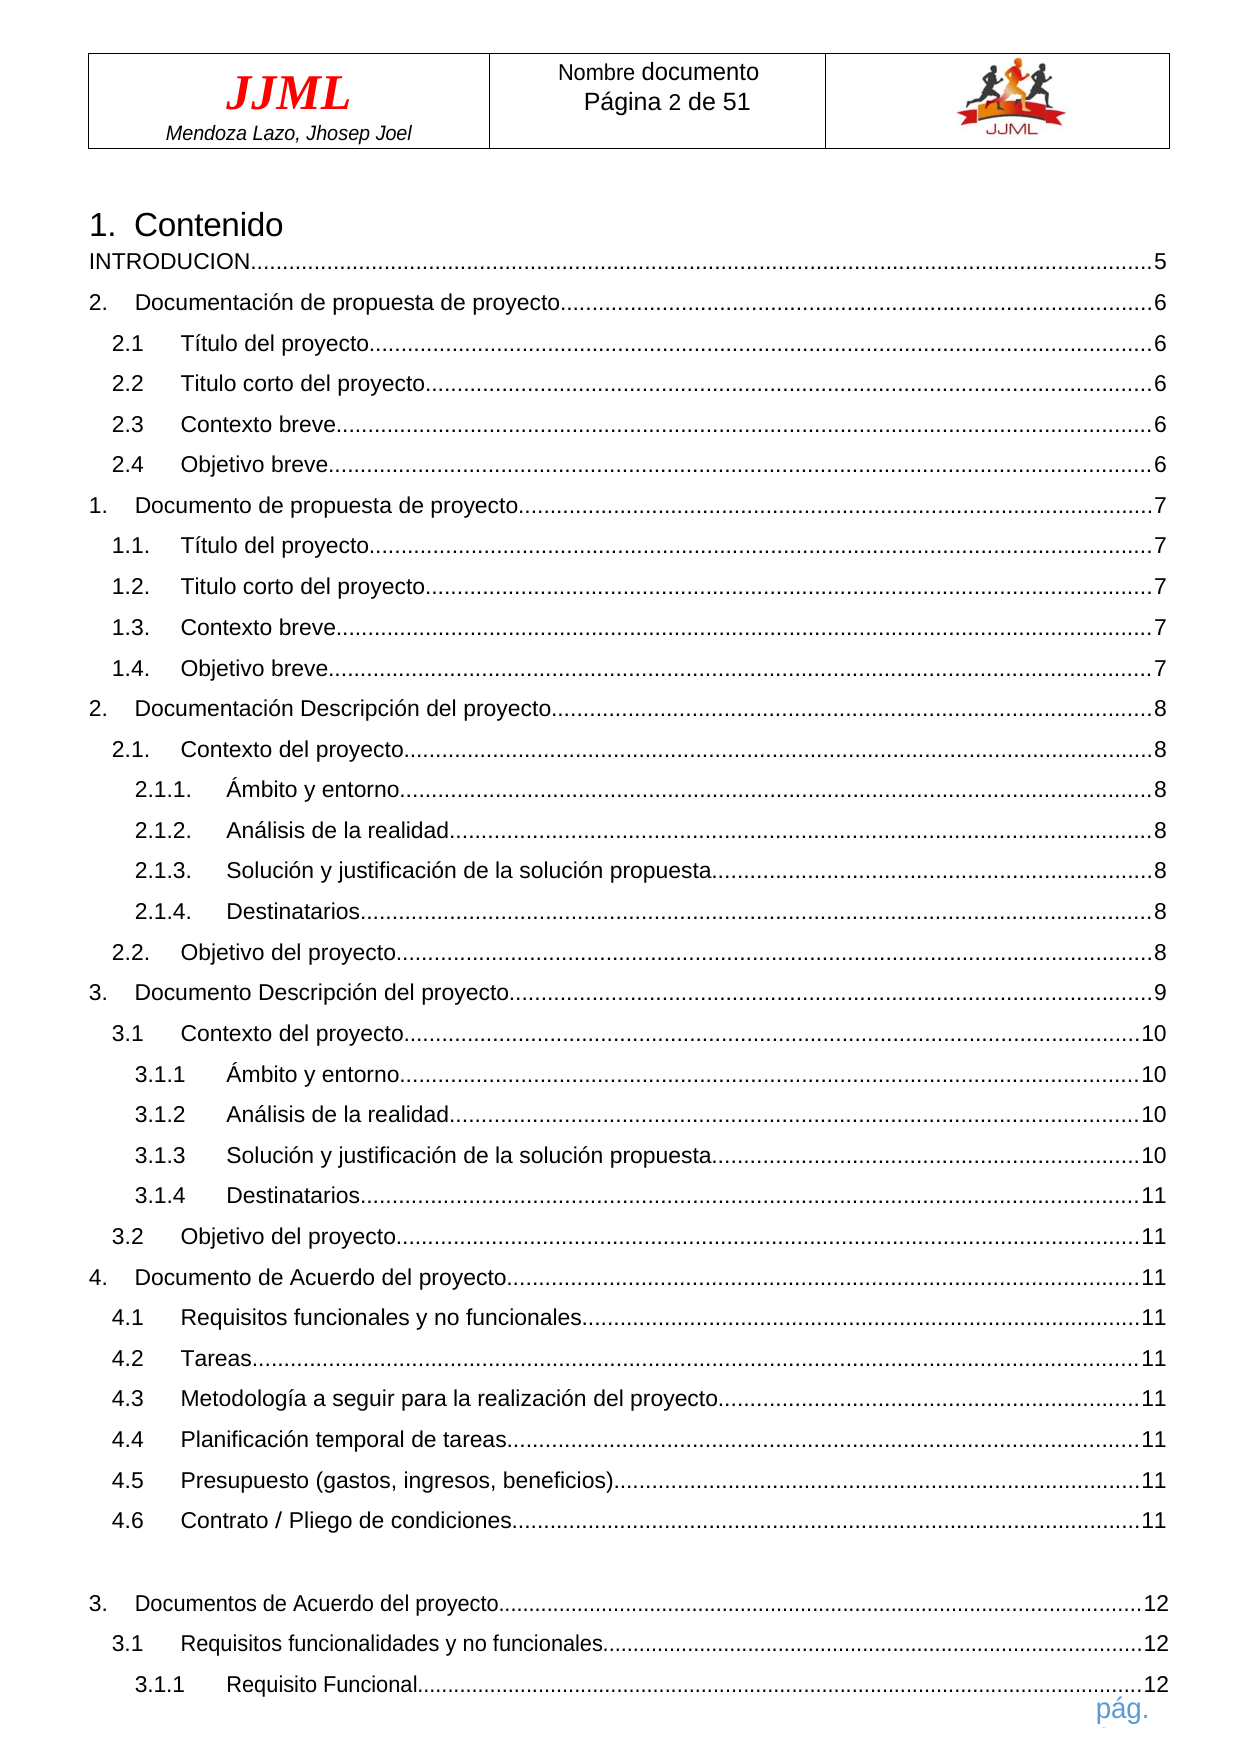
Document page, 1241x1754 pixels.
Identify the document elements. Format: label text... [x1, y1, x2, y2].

list Contenido [89, 205, 1217, 243]
picture [951, 57, 1072, 138]
